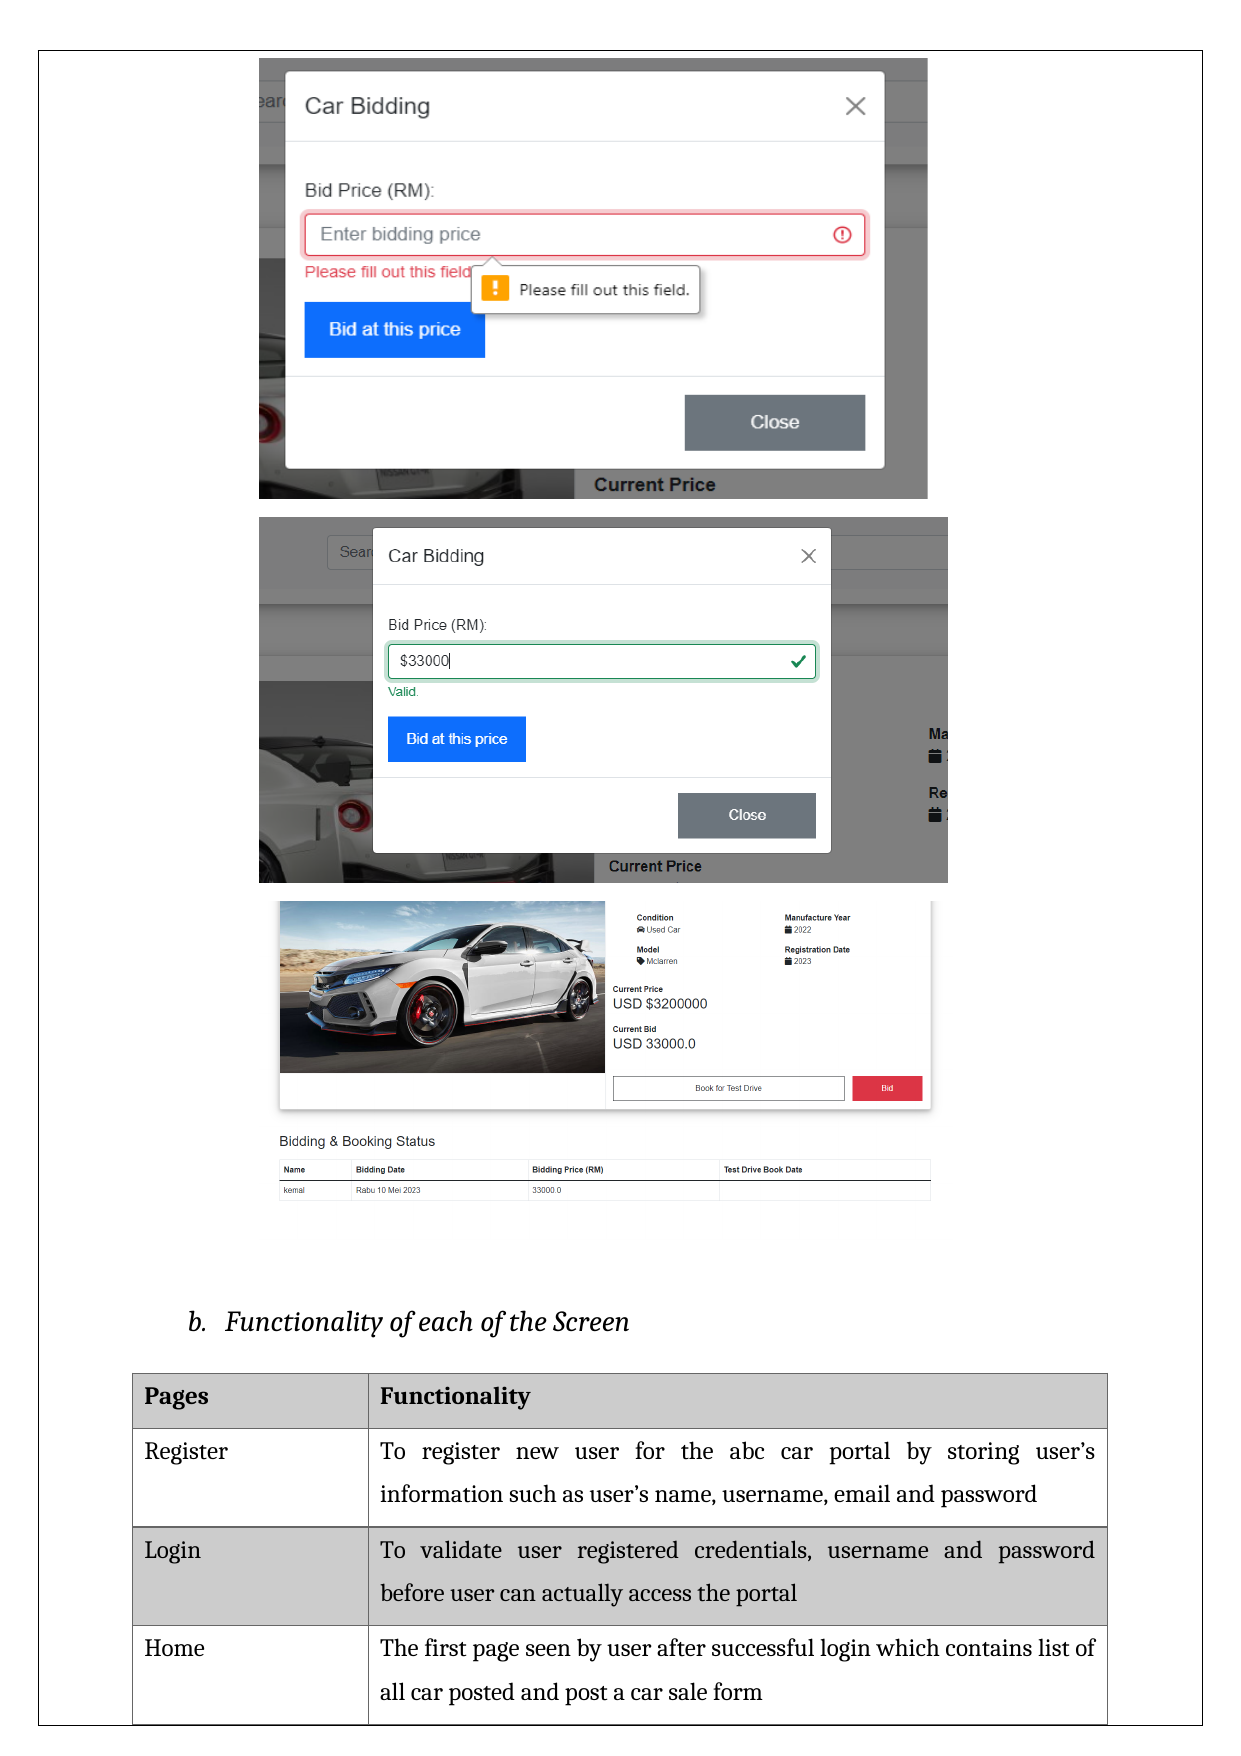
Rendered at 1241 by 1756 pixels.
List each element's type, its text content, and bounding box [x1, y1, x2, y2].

table_cell Home [133, 1626, 368, 1723]
table_cell To validate user registered credentials, username and password before user can actually access the portal [369, 1528, 1107, 1625]
table_header Functionality [369, 1374, 1107, 1428]
table_header Pages [133, 1374, 368, 1428]
table_cell Login [133, 1528, 368, 1625]
picture [259, 58, 928, 499]
table_cell To register new user for the abc car portal by storing user’s information such as user’s name, username, email and password [369, 1429, 1107, 1526]
picture [259, 517, 948, 883]
picture [259, 901, 954, 1240]
list Functionality of each of the Screen [187, 1305, 1202, 1339]
table_cell Register [133, 1429, 368, 1526]
table_cell The first page seen by user after successful login which contains list of all car posted and post a car sale form [369, 1626, 1107, 1723]
